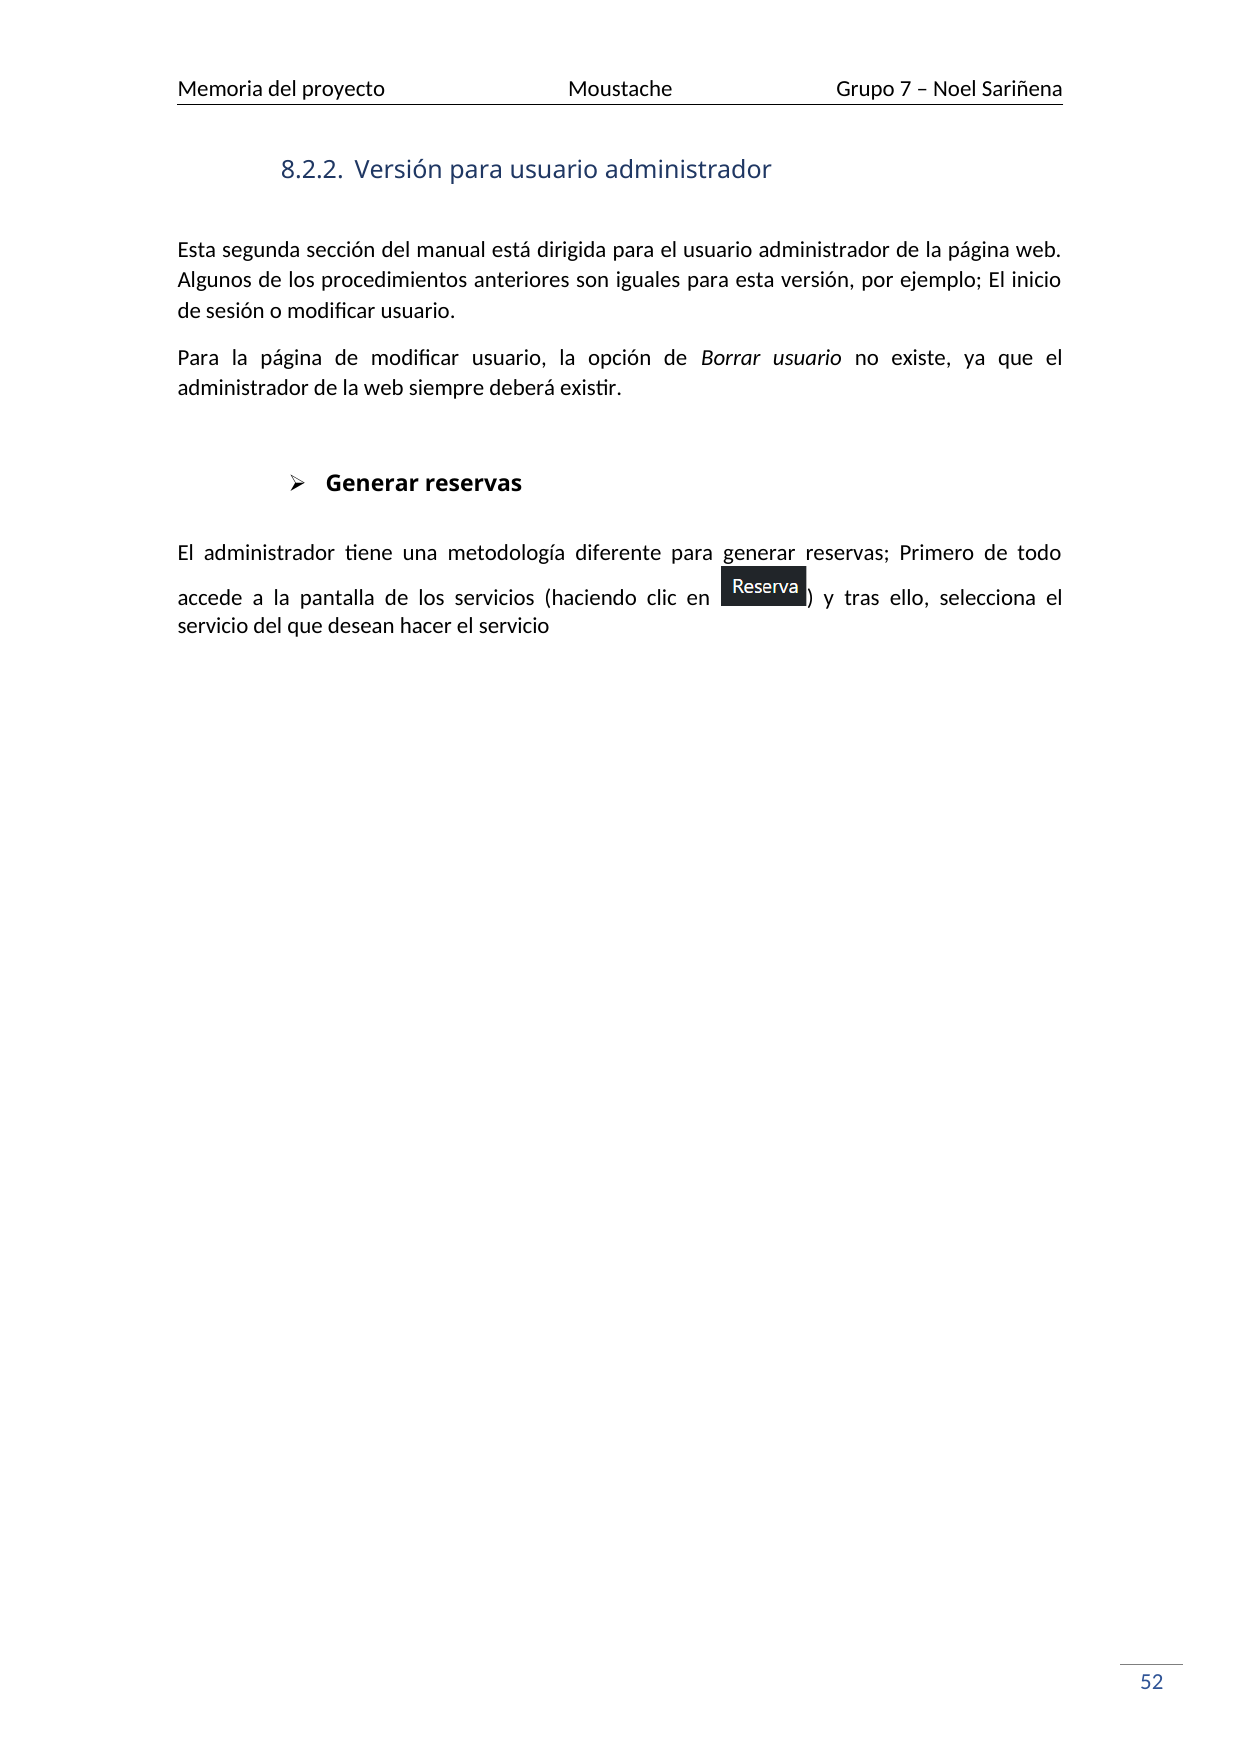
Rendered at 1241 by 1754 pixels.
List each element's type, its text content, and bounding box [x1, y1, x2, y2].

text Para la página de modificar usuario, la opción de Borrar usuario no existe, ya que el administrador de la web siempre deberá existir. [177, 343, 1063, 401]
text El administrador tiene una metodología diferente para generar reservas; Primero de todo accede a la pantalla de los servicios (haciendo clic en ) y tras ello, selecciona el servicio del que desean hacer el servicio [177, 538, 1063, 639]
subtitle Versión para usuario administrador [281, 152, 1063, 186]
list Generar reservas [288, 467, 1063, 498]
text Esta segunda sección del manual está dirigida para el usuario administrador de la página web. Algunos de los procedimientos anteriores son iguales para esta versión, por ejemplo; El inicio de sesión o modificar usuario. [177, 235, 1063, 324]
picture [721, 566, 807, 606]
